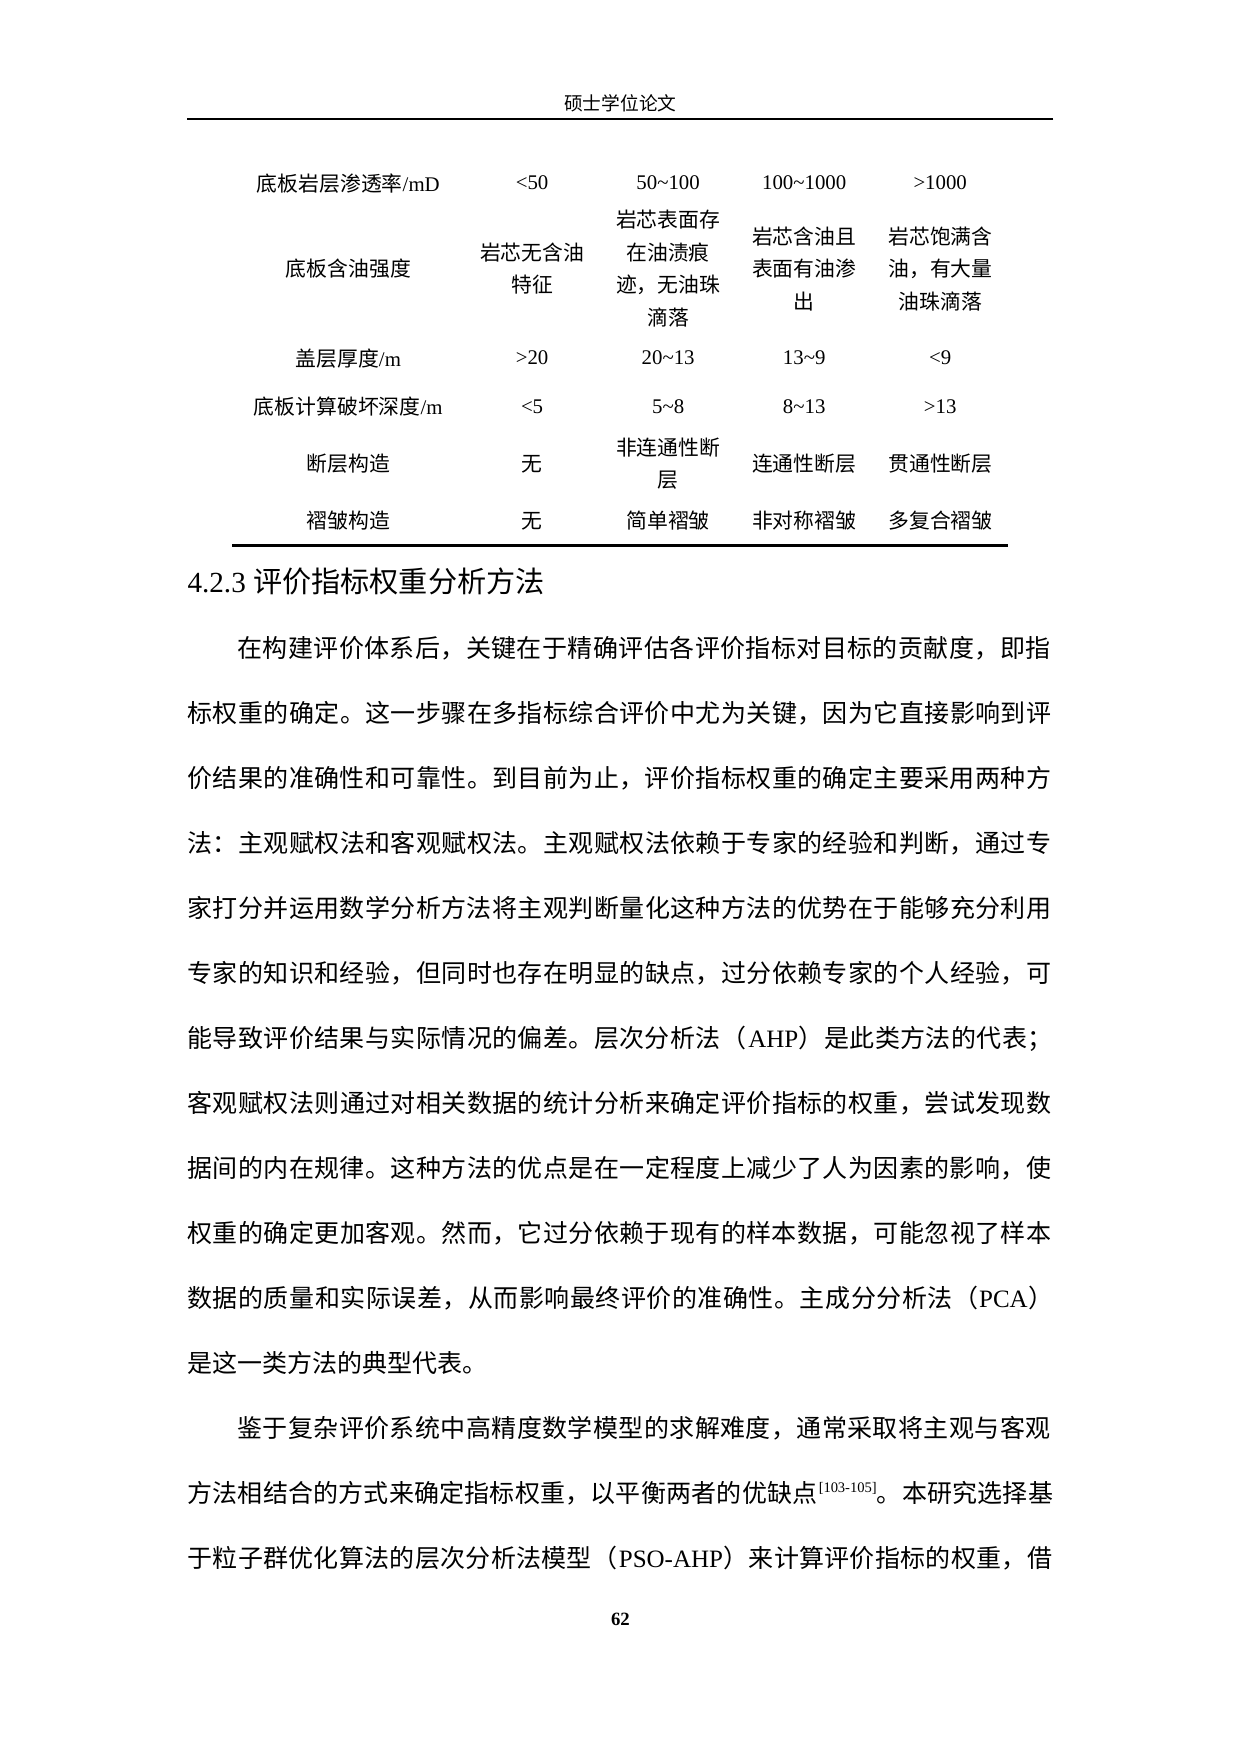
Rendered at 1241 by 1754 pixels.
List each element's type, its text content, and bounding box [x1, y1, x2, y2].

table_cell 多复合褶皱 [872, 495, 1008, 544]
table_cell 非连通性断层 [600, 430, 736, 495]
table_cell 100~1000 [736, 162, 872, 203]
table_cell <50 [464, 162, 600, 203]
table_cell 褶皱构造 [232, 495, 464, 544]
table_cell 断层构造 [232, 430, 464, 495]
table_cell 无 [464, 495, 600, 544]
table_cell 岩芯表面存在油渍痕迹，无油珠滴落 [600, 203, 736, 333]
table_cell 20~13 [600, 333, 736, 381]
table_cell 岩芯含油且表面有油渗出 [736, 203, 872, 333]
table_cell 简单褶皱 [600, 495, 736, 544]
table_cell <9 [872, 333, 1008, 381]
table_cell 盖层厚度/m [232, 333, 464, 381]
table_cell 连通性断层 [736, 430, 872, 495]
list 评价指标权重分析方法 [187, 559, 1053, 601]
table_cell 非对称褶皱 [736, 495, 872, 544]
table_cell 岩芯饱满含油，有大量油珠滴落 [872, 203, 1008, 333]
table_cell 底板计算破坏深度/m [232, 381, 464, 430]
table_cell >1000 [872, 162, 1008, 203]
table_cell 岩芯无含油特征 [464, 203, 600, 333]
table_cell 50~100 [600, 162, 736, 203]
table_cell 贯通性断层 [872, 430, 1008, 495]
table_cell 无 [464, 430, 600, 495]
table_cell 5~8 [600, 381, 736, 430]
table_cell 13~9 [736, 333, 872, 381]
table_cell 底板含油强度 [232, 203, 464, 333]
text 在构建评价体系后，关键在于精确评估各评价指标对目标的贡献度，即指标权重的确定。这一步骤在多指标综合评价中尤为关键，因为它直接影响到评价结果的准确性和可靠性。到目前为止，评价指标权重的确定主要采用两种方法：主观赋权法和客观赋权法。主观赋权法依赖于专家的经验和判断，通过专家打分并运用数学分析方法将主观判断量化这种方法的优势在于能够充分利用专家的知识和经验，但同时也存在明显的缺点，过分依赖专家的个人经验，可能导致评价结果与实际情况的偏差。层次分析法（AHP）是此类方法的代表；客观赋权法则通过对相关数据的统计分析来确定评价指标的权重，尝试发现数据间的内在规律。这种方法的优点是在一定程度上减少了人为因素的影响，使权重的确定更加客观。然而，它过分依赖于现有的样本数据，可能忽视了样本数据的质量和实际误差，从而影响最终评价的准确性。主成分分析法（PCA）是这一类方法的典型代表。 [187, 614, 1053, 1394]
table_cell 8~13 [736, 381, 872, 430]
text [187, 1394, 1053, 1589]
table_cell >13 [872, 381, 1008, 430]
table_cell <5 [464, 381, 600, 430]
table_cell 离散程度 底板岩层渗透率/mD [232, 162, 464, 203]
table_cell >20 [464, 333, 600, 381]
